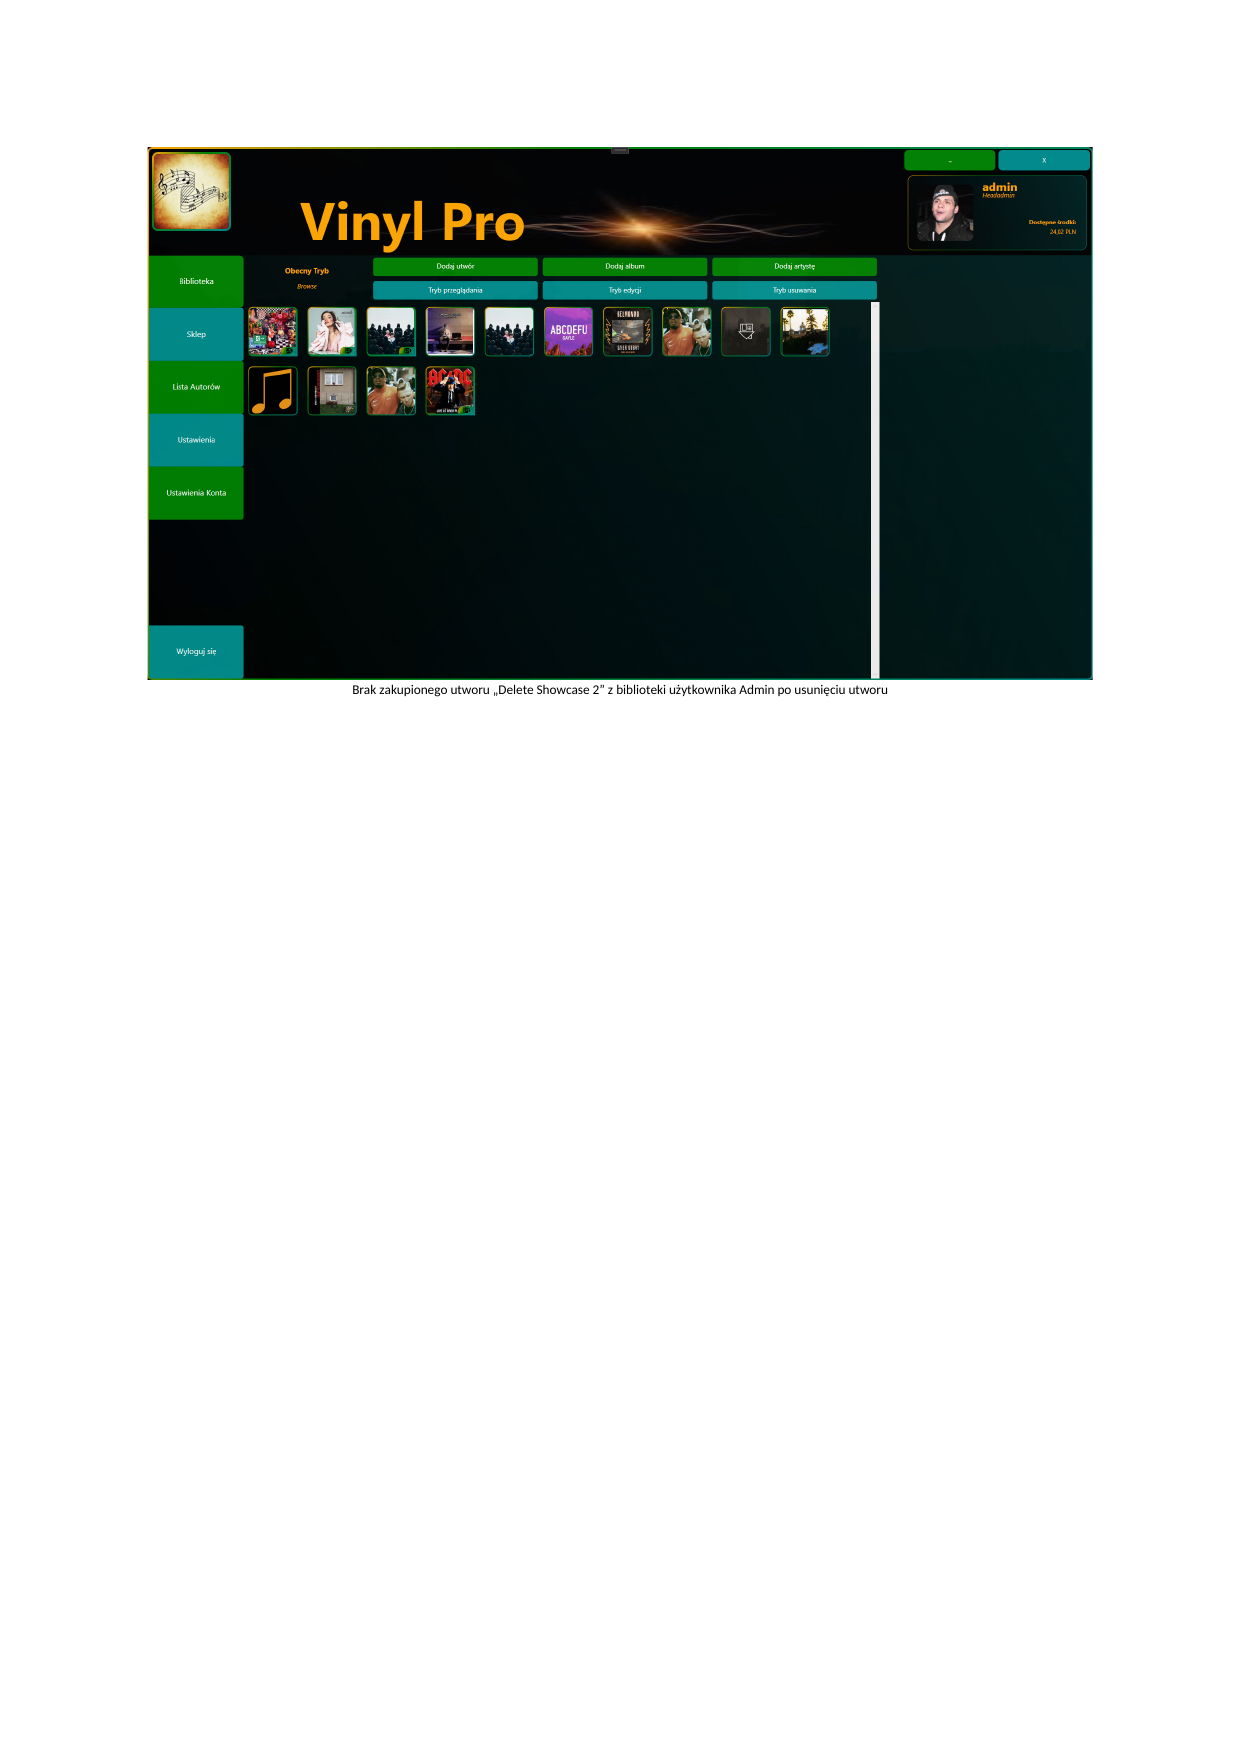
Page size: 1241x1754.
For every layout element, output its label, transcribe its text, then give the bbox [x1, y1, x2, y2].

picture [147, 147, 1093, 680]
text Brak zakupionego utworu „Delete Showcase 2” z biblioteki użytkownika Admin po usunięciu utworu [148, 680, 1093, 709]
